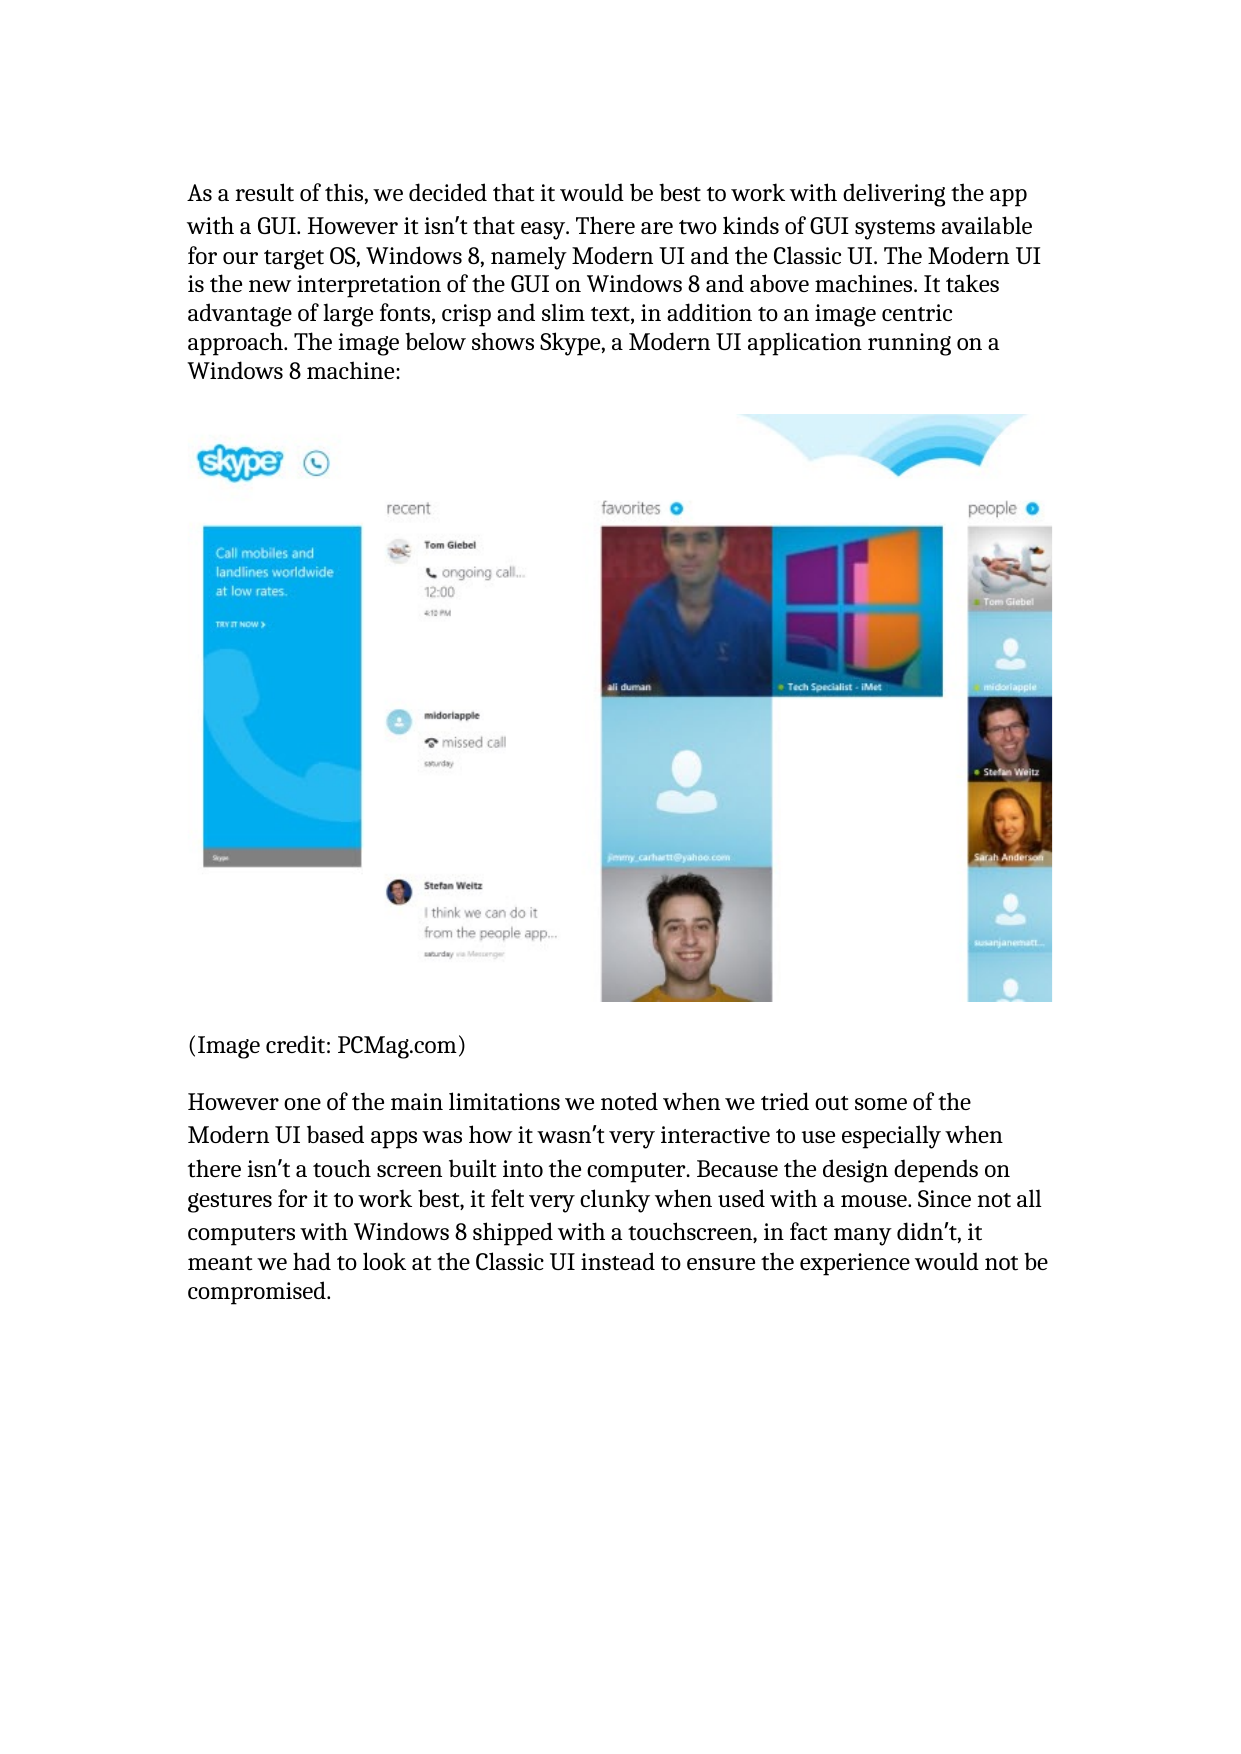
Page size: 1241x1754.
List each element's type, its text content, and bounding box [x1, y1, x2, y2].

text (Image credit: PCMag.com) [187, 1031, 1053, 1059]
text However one of the main limitations we noted when we tried out some of the Modern UI based apps was how it wasn’t very interactive to use especially when there isn’t a touch screen built into the computer. Because the design depends on gestures for it to work best, it felt very clunky when used with a mouse. Since not all computers with Windows 8 shipped with a touchscreen, in fact many didn’t, it meant we had to look at the Classic UI instead to ensure the experience would not be compromised. [187, 1088, 1053, 1306]
text As a result of this, we decided that it would be best to work with delivering the app with a GUI. However it isn’t that easy. There are two kinds of GUI systems available for our target OS, Windows 8, namely Modern UI and the Classic UI. The Modern UI is the new interpretation of the GUI on Windows 8 and above machines. It takes advantage of large fonts, crisp and slim text, in addition to an image centric approach. The image below shows Skype, a Modern UI application running on a Windows 8 machine: [187, 179, 1053, 385]
picture [187, 414, 1053, 1002]
